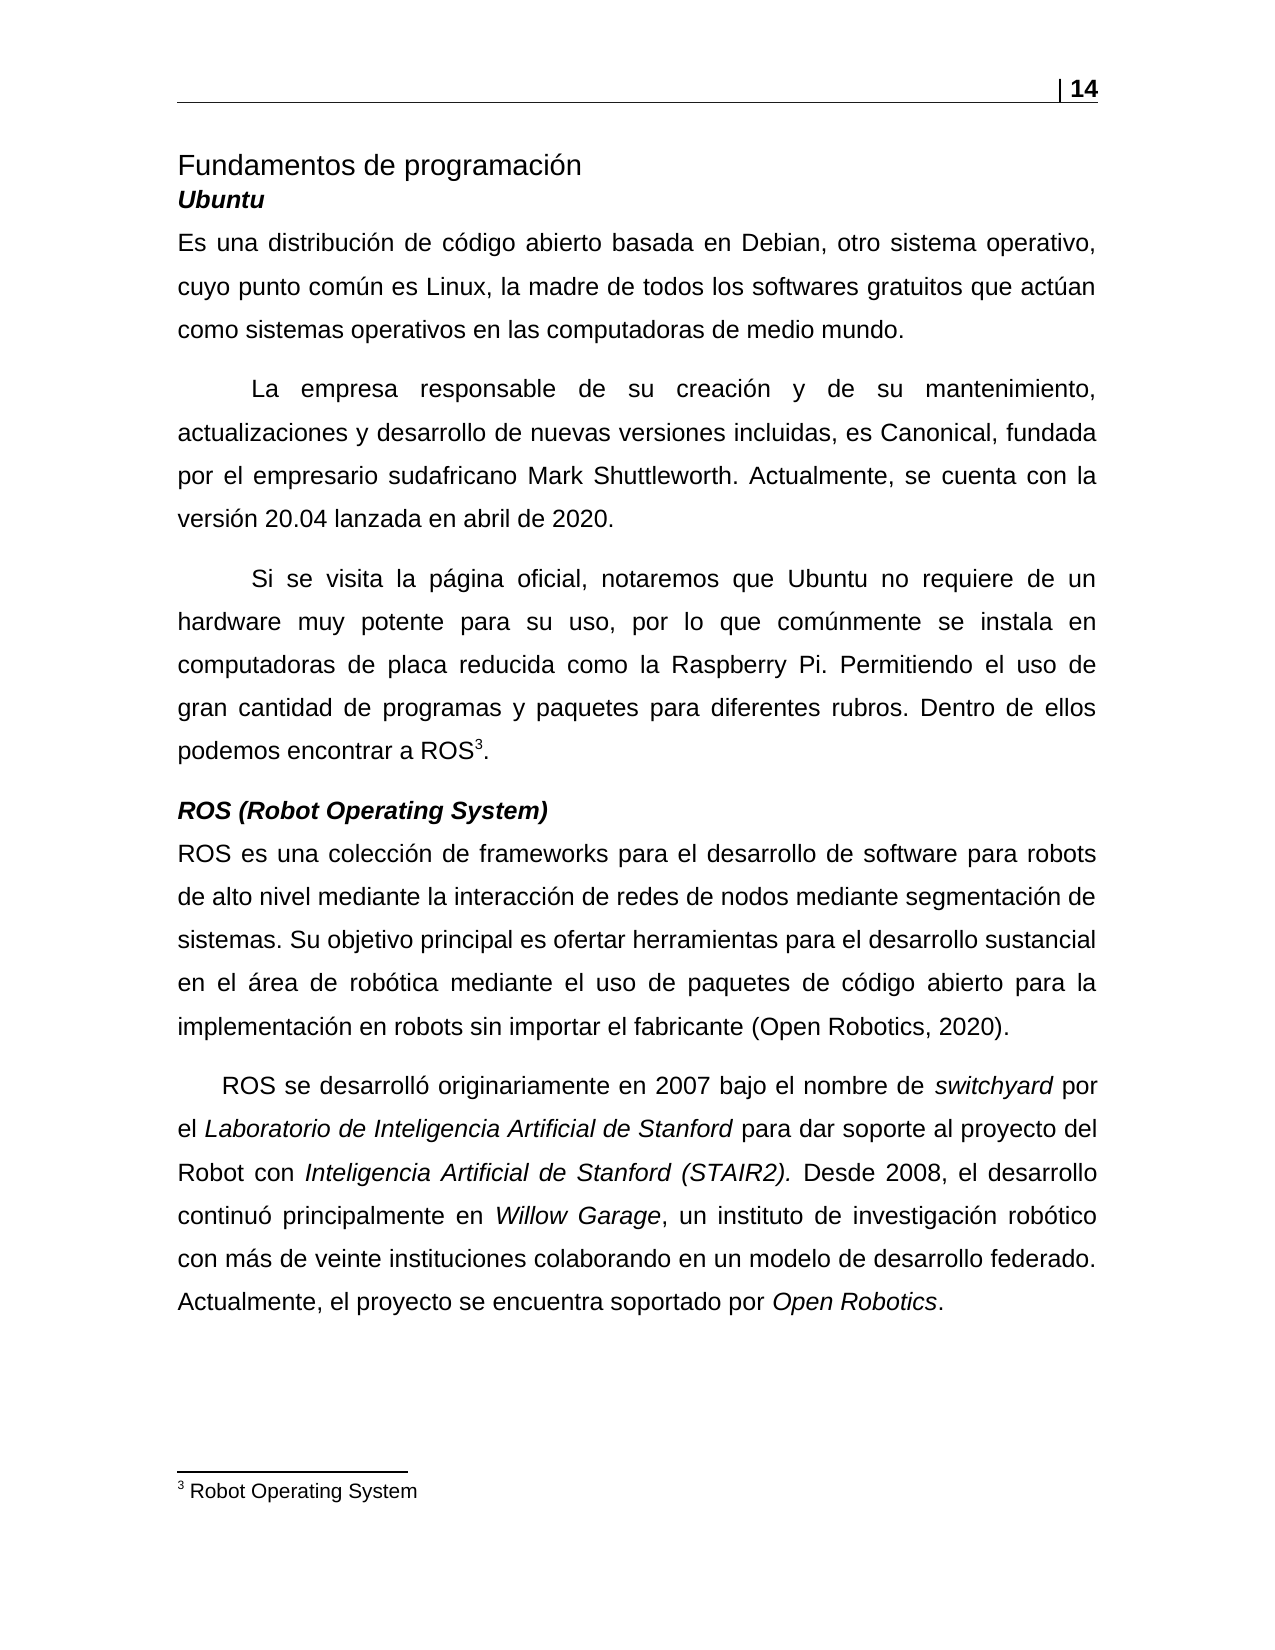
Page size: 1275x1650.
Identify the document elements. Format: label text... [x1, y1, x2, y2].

subtitle Fundamentos de programación [177, 148, 1098, 181]
text Es una distribución de código abierto basada en Debian, otro sistema operativo, cuyo punto común es Linux, la madre de todos los softwares gratuitos que actúan como sistemas operativos en las computadoras de medio mundo. [177, 228, 1098, 343]
text ROS se desarrolló originariamente en 2007 bajo el nombre de switchyard por el Laboratorio de Inteligencia Artificial de Stanford para dar soporte al proyecto del Robot con Inteligencia Artificial de Stanford (STAIR2). Desde 2008, el desarrollo continuó principalmente en Willow Garage, un instituto de investigación robótico con más de veinte instituciones colaborando en un modelo de desarrollo federado. Actualmente, el proyecto se encuentra soportado por Open Robotics. [177, 1071, 1098, 1316]
text Si se visita la página oficial, notaremos que Ubuntu no requiere de un hardware muy potente para su uso, por lo que comúnmente se instala en computadoras de placa reducida como la Raspberry Pi. Permitiendo el uso de gran cantidad de programas y paquetes para diferentes rubros. Dentro de ellos podemos encontrar a ROS. [177, 564, 1098, 765]
text ROS es una colección de frameworks para el desarrollo de software para robots de alto nivel mediante la interacción de redes de nodos mediante segmentación de sistemas. Su objetivo principal es ofertar herramientas para el desarrollo sustancial en el área de robótica mediante el uso de paquetes de código abierto para la implementación en robots sin importar el fabricante. [177, 839, 1098, 1040]
subtitle Ubuntu [177, 185, 1098, 214]
text La empresa responsable de su creación y de su mantenimiento, actualizaciones y desarrollo de nuevas versiones incluidas, es Canonical, fundada por el empresario sudafricano Mark Shuttleworth. Actualmente, se cuenta con la versión 20.04 lanzada en abril de 2020. [177, 374, 1098, 533]
subtitle ROS (Robot Operating System) [177, 796, 1098, 825]
